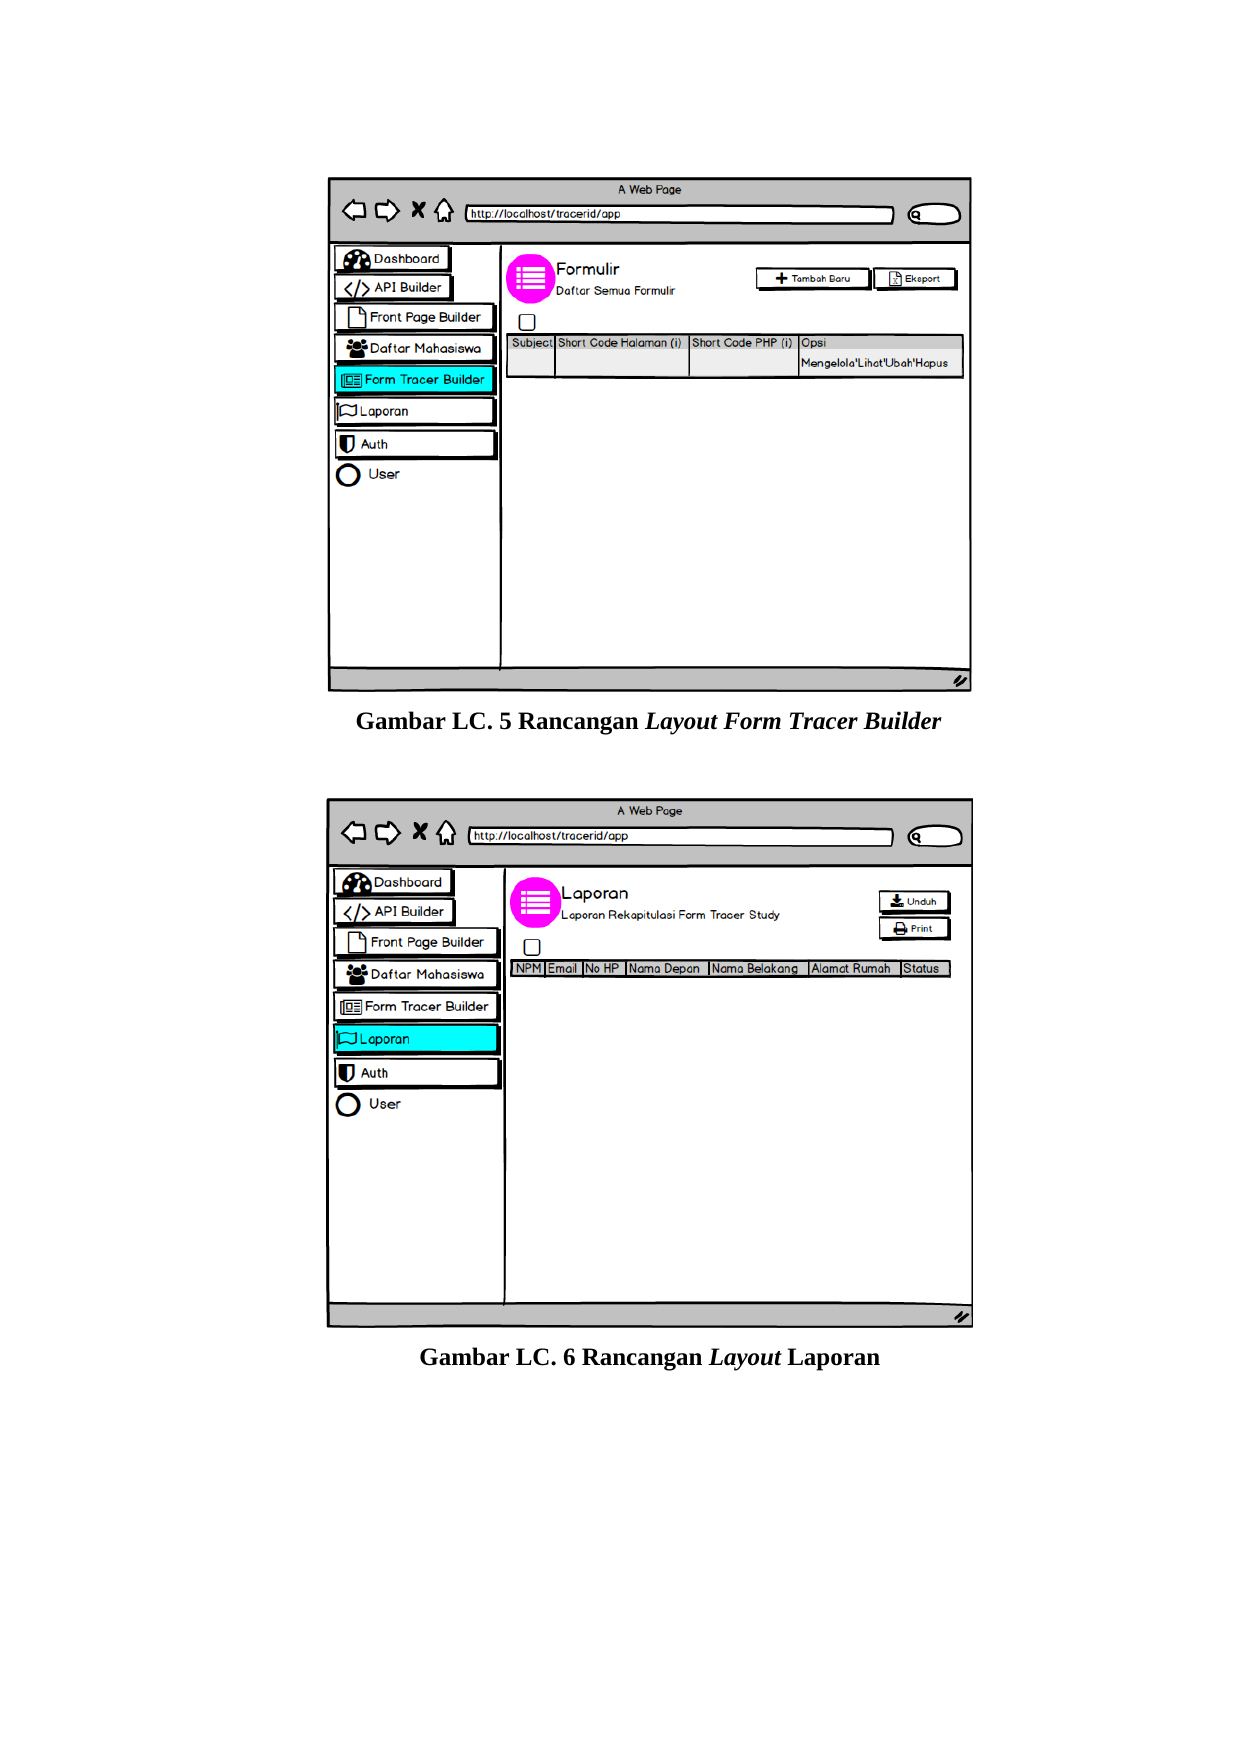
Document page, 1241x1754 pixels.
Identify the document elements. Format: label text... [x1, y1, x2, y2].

picture [326, 798, 973, 1328]
picture [327, 177, 972, 692]
text Gambar LC. 6 Rancangan Layout Laporan [236, 1342, 1063, 1371]
text Gambar LC. 5 Rancangan Layout Form Tracer Builder [236, 706, 1063, 735]
